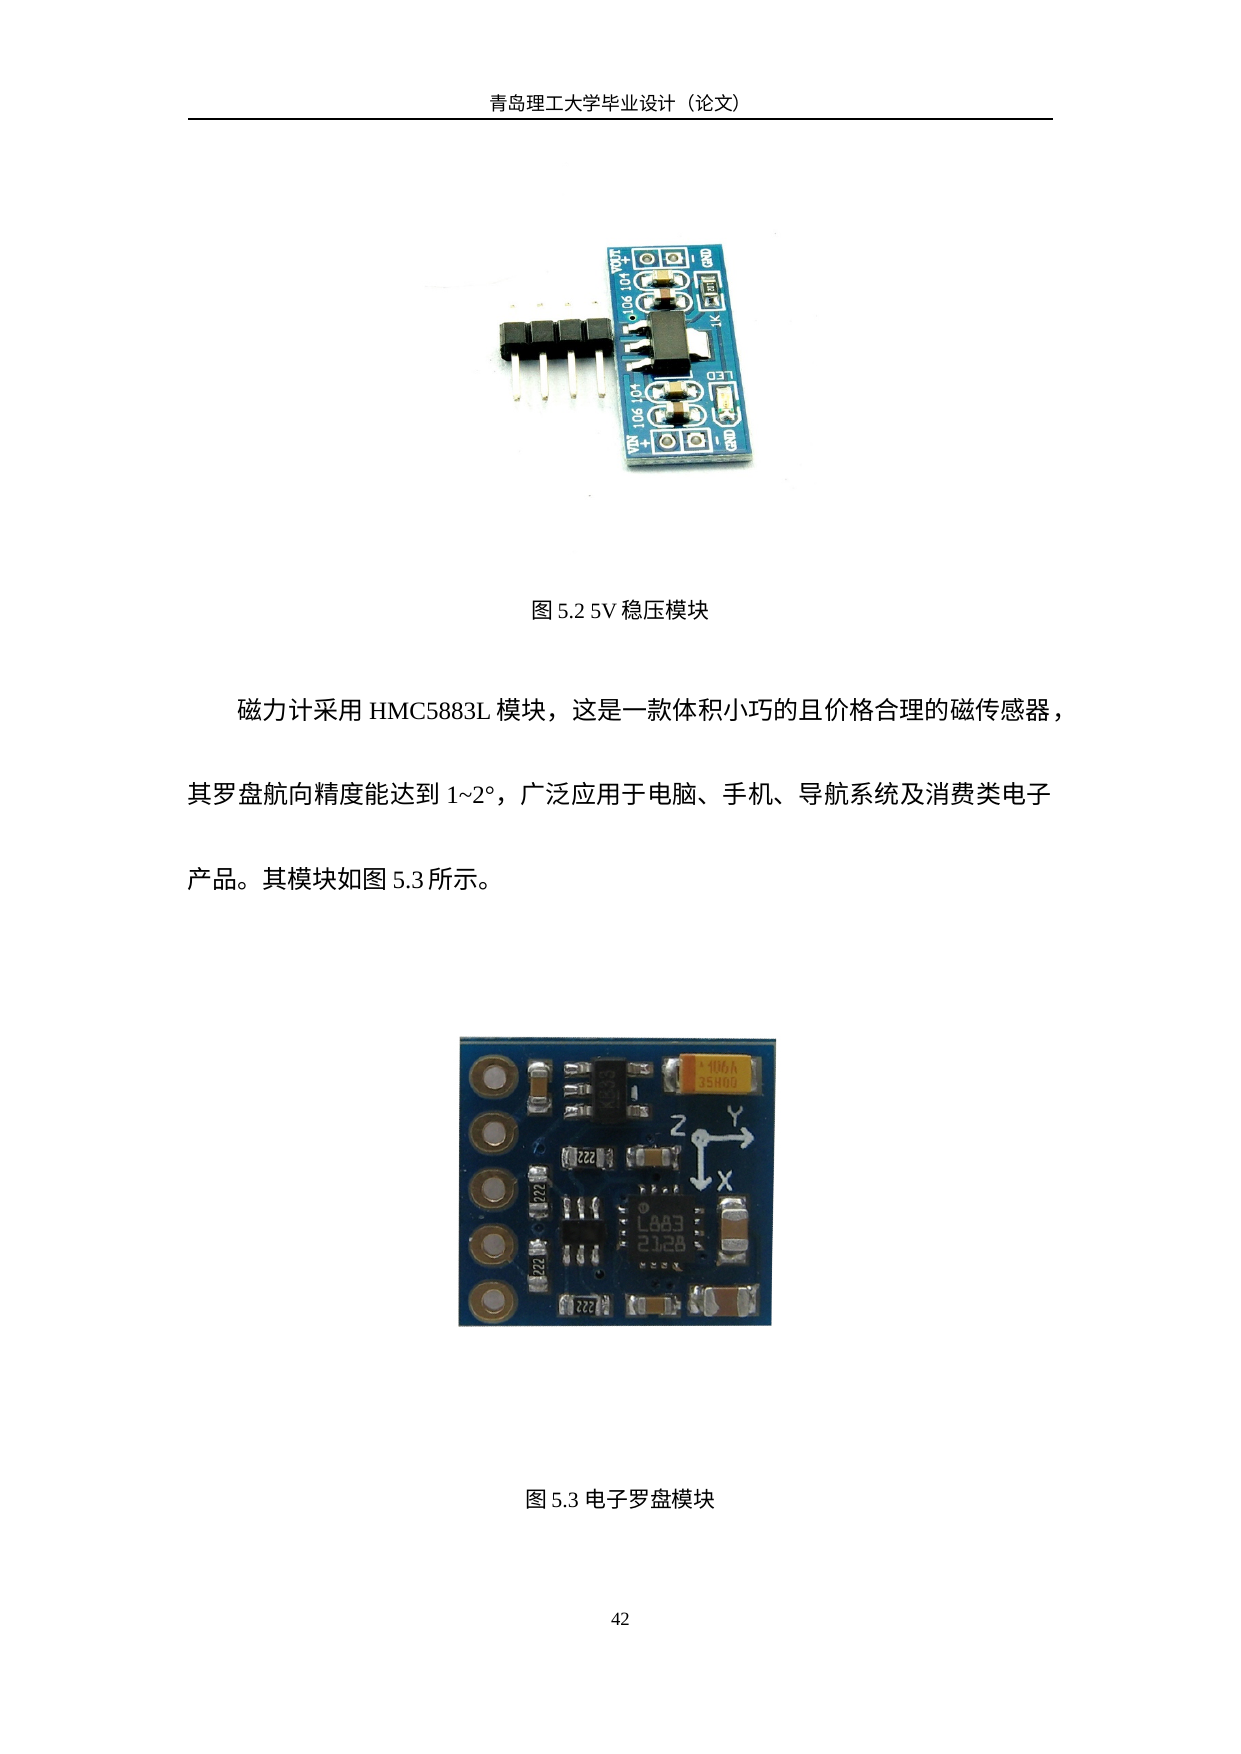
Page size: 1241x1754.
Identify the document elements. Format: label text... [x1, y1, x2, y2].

text 磁力计采用HMC5883L模块，这是一款体积小巧的且价格合理的磁传感器，其罗盘航向精度能达到1~2°，广泛应用于电脑、手机、导航系统及消费类电子产品。其模块如图5.3所示。 [187, 676, 1053, 910]
picture [286, 920, 954, 1452]
text 图5.2 5V稳压模块 [187, 593, 1053, 626]
picture [420, 162, 820, 562]
text 图5.3 电子罗盘模块 [187, 1482, 1053, 1514]
